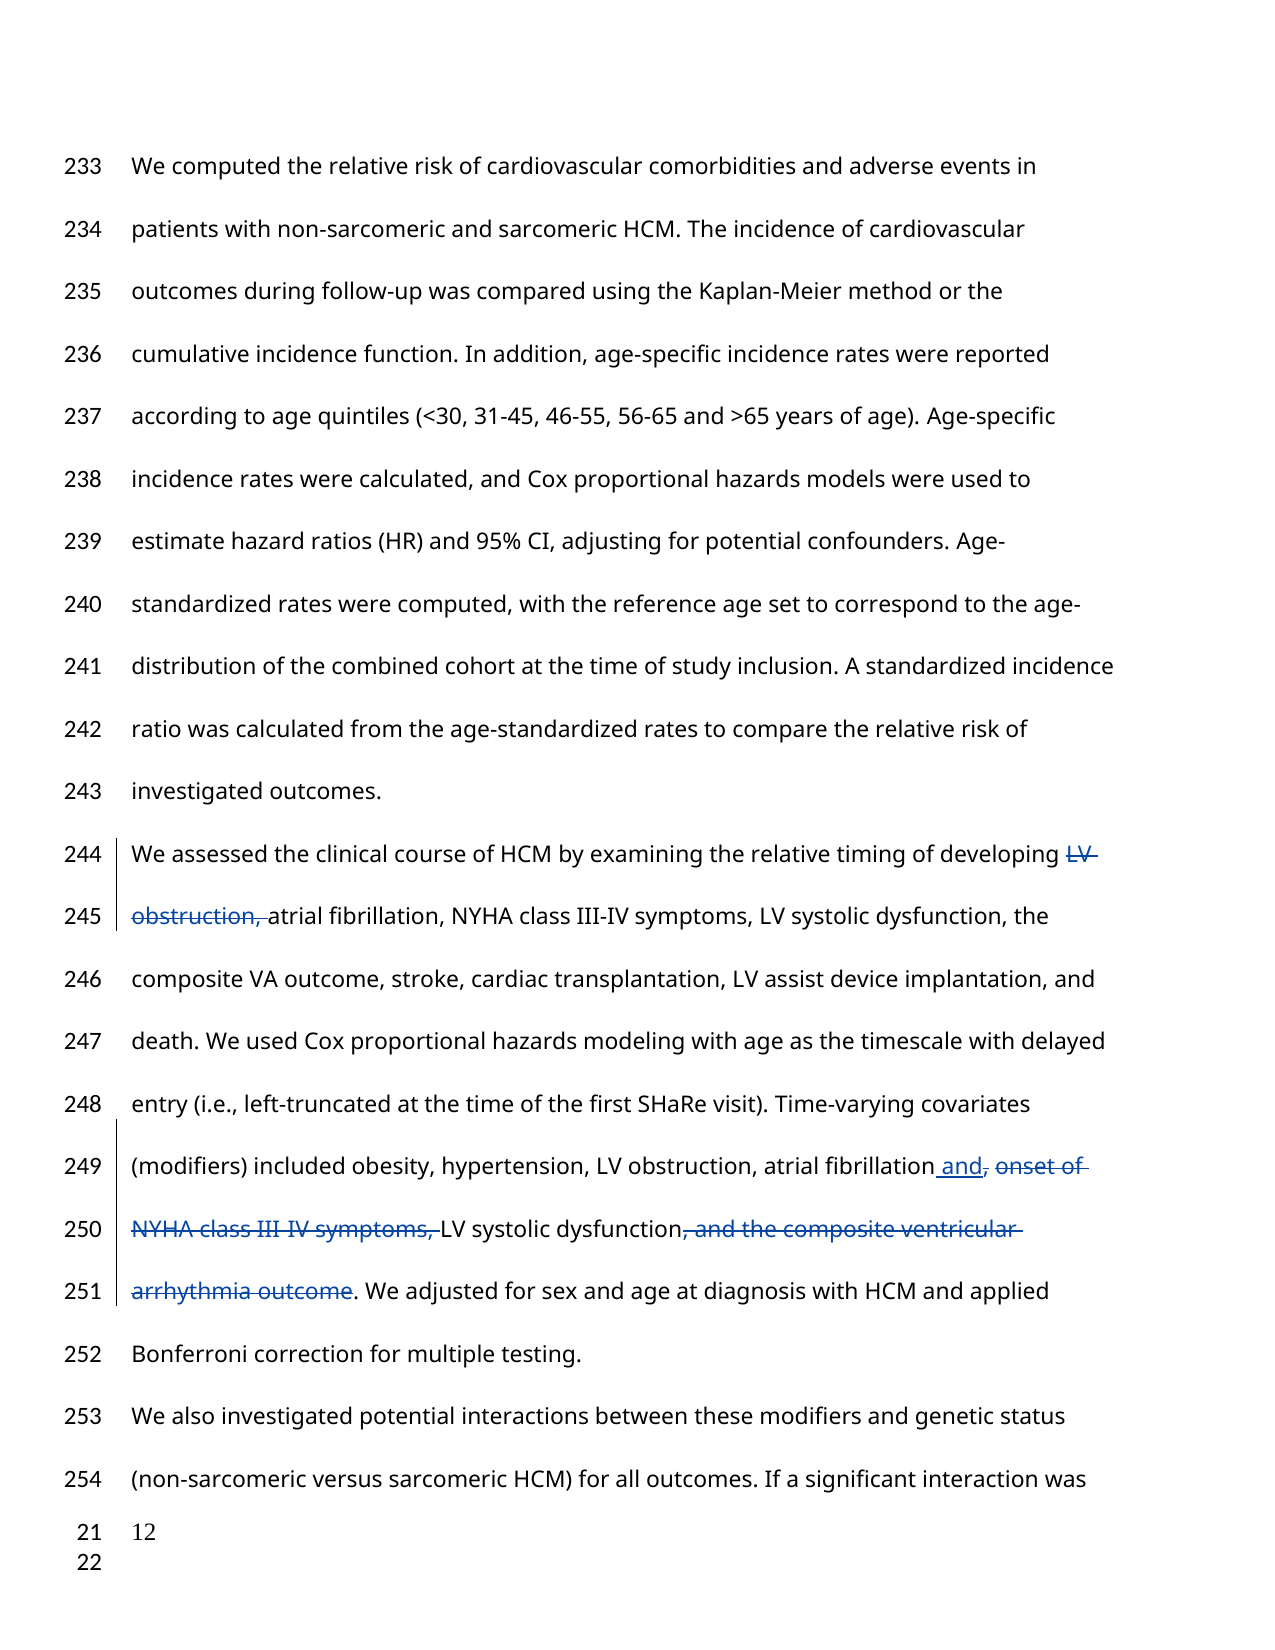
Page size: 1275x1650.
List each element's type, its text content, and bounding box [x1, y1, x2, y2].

text We assessed the clinical course of HCM by examining the relative timing of developing atrial fibrillation, NYHA class III-IV symptoms, LV systolic dysfunction, the composite VA outcome, stroke, cardiac transplantation, LV assist device implantation, and death. We used Cox proportional hazards modeling with age as the timescale with delayed entry (i.e., left-truncated at the time of the first SHaRe visit). Time-varying covariates (modifiers) included obesity, hypertension, LV obstruction, atrial fibrillation LV systolic dysfunction. We adjusted for sex and age at diagnosis with HCM and applied Bonferroni correction for multiple testing. [131, 837, 1125, 1369]
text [131, 1400, 1125, 1494]
text We computed the relative risk of cardiovascular comorbidities and adverse events in patients with non-sarcomeric and sarcomeric HCM. The incidence of cardiovascular outcomes during follow-up was compared using the Kaplan-Meier method or the cumulative incidence function. In addition, age-specific incidence rates were reported according to age quintiles (<30, 31-45, 46-55, 56-65 and >65 years of age). Age-specific incidence rates were calculated, and Cox proportional hazards models were used to estimate hazard ratios (HR) and 95% CI, adjusting for potential confounders. Age-standardized rates were computed, with the reference age set to correspond to the age-distribution of the combined cohort at the time of study inclusion. A standardized incidence ratio was calculated from the age-standardized rates to compare the relative risk of investigated outcomes. [131, 150, 1125, 806]
